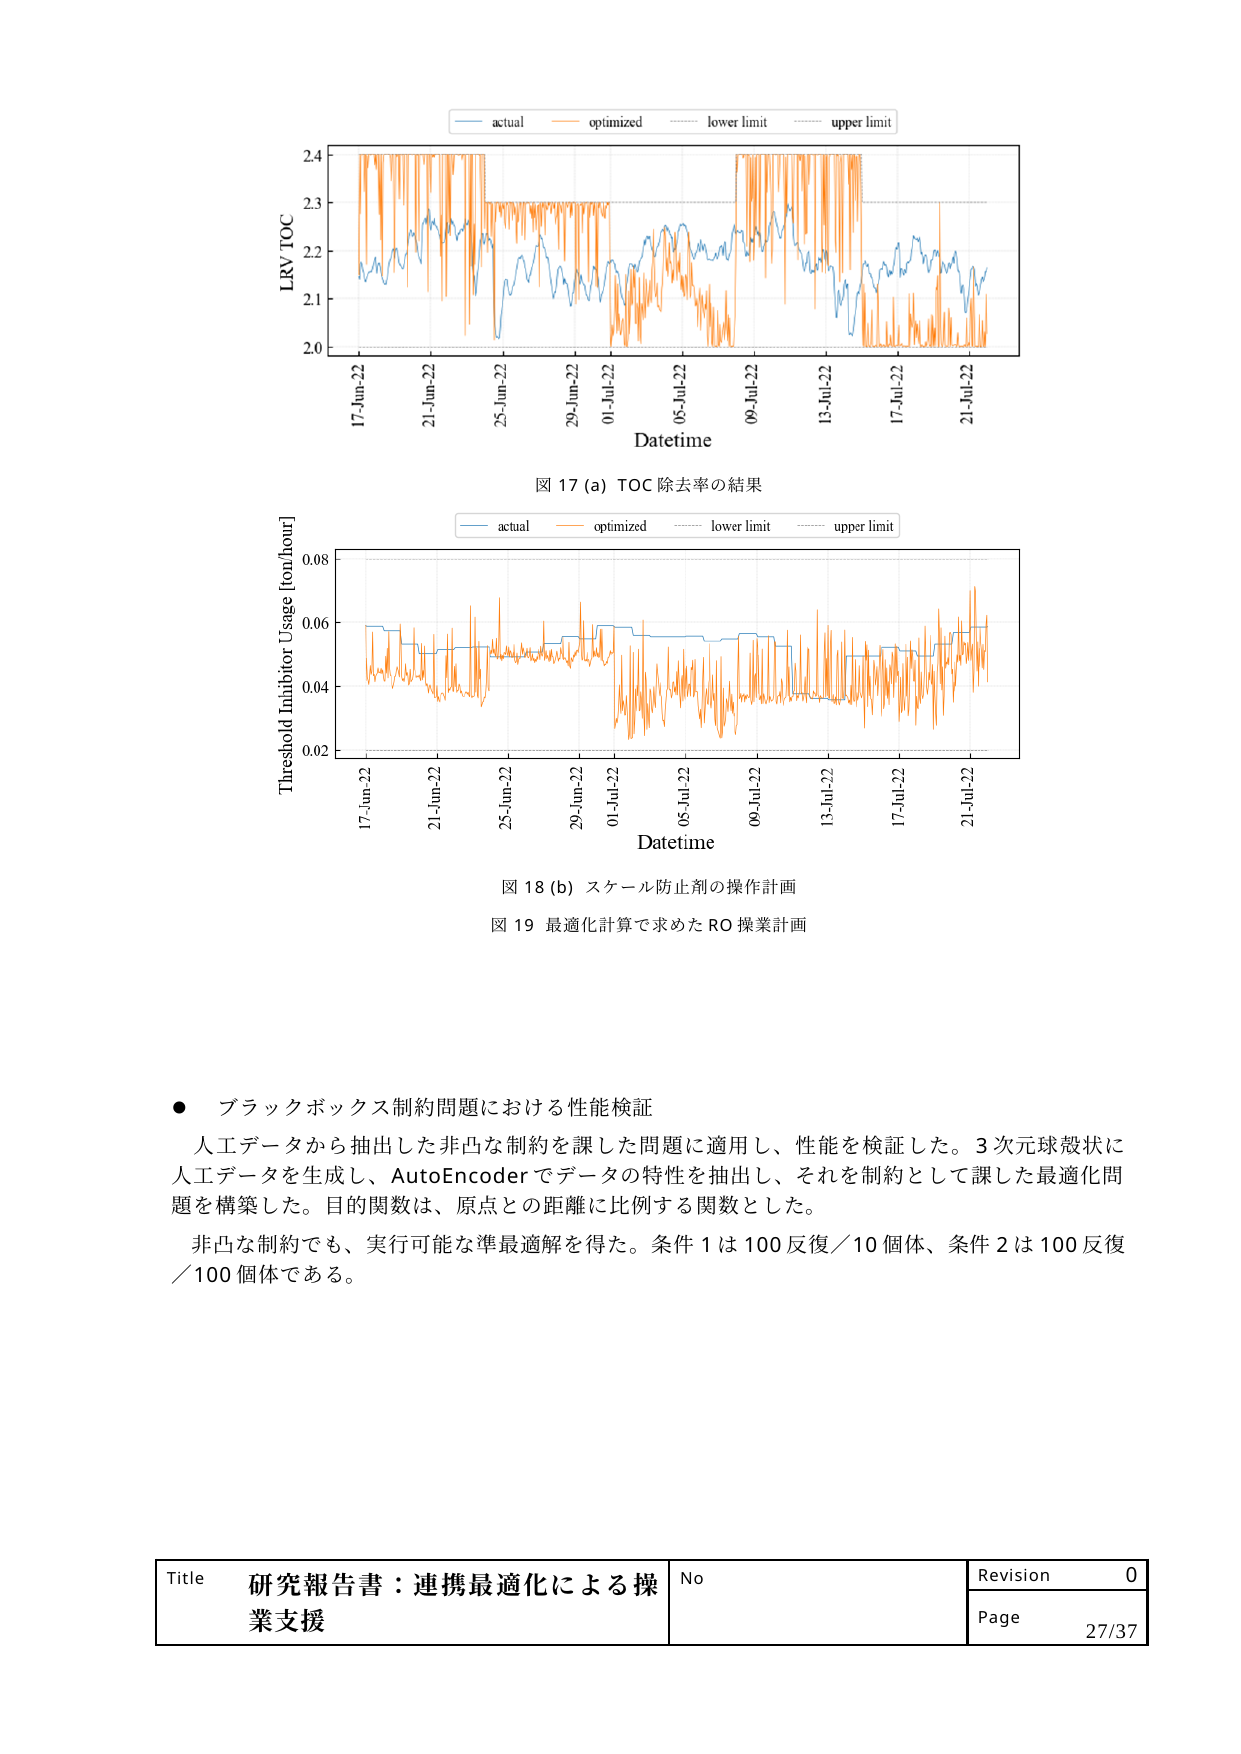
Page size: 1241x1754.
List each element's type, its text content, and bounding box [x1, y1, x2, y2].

picture [269, 505, 1028, 862]
picture [270, 100, 1027, 460]
list ブラックボックス制約問題における性能検証 [171, 1092, 1126, 1121]
text 非凸な制約でも、実行可能な準最適解を得た。条件1は100反復／10個体、条件2は100反復／100個体である。 [171, 1228, 1126, 1288]
text 人工データから抽出した非凸な制約を課した問題に適用し、性能を検証した。3次元球殻状に人工データを生成し、AutoEncoderでデータの特性を抽出し、それを制約として課した最適化問題を構築した。目的関数は、原点との距離に比例する関数とした。 [171, 1130, 1126, 1220]
